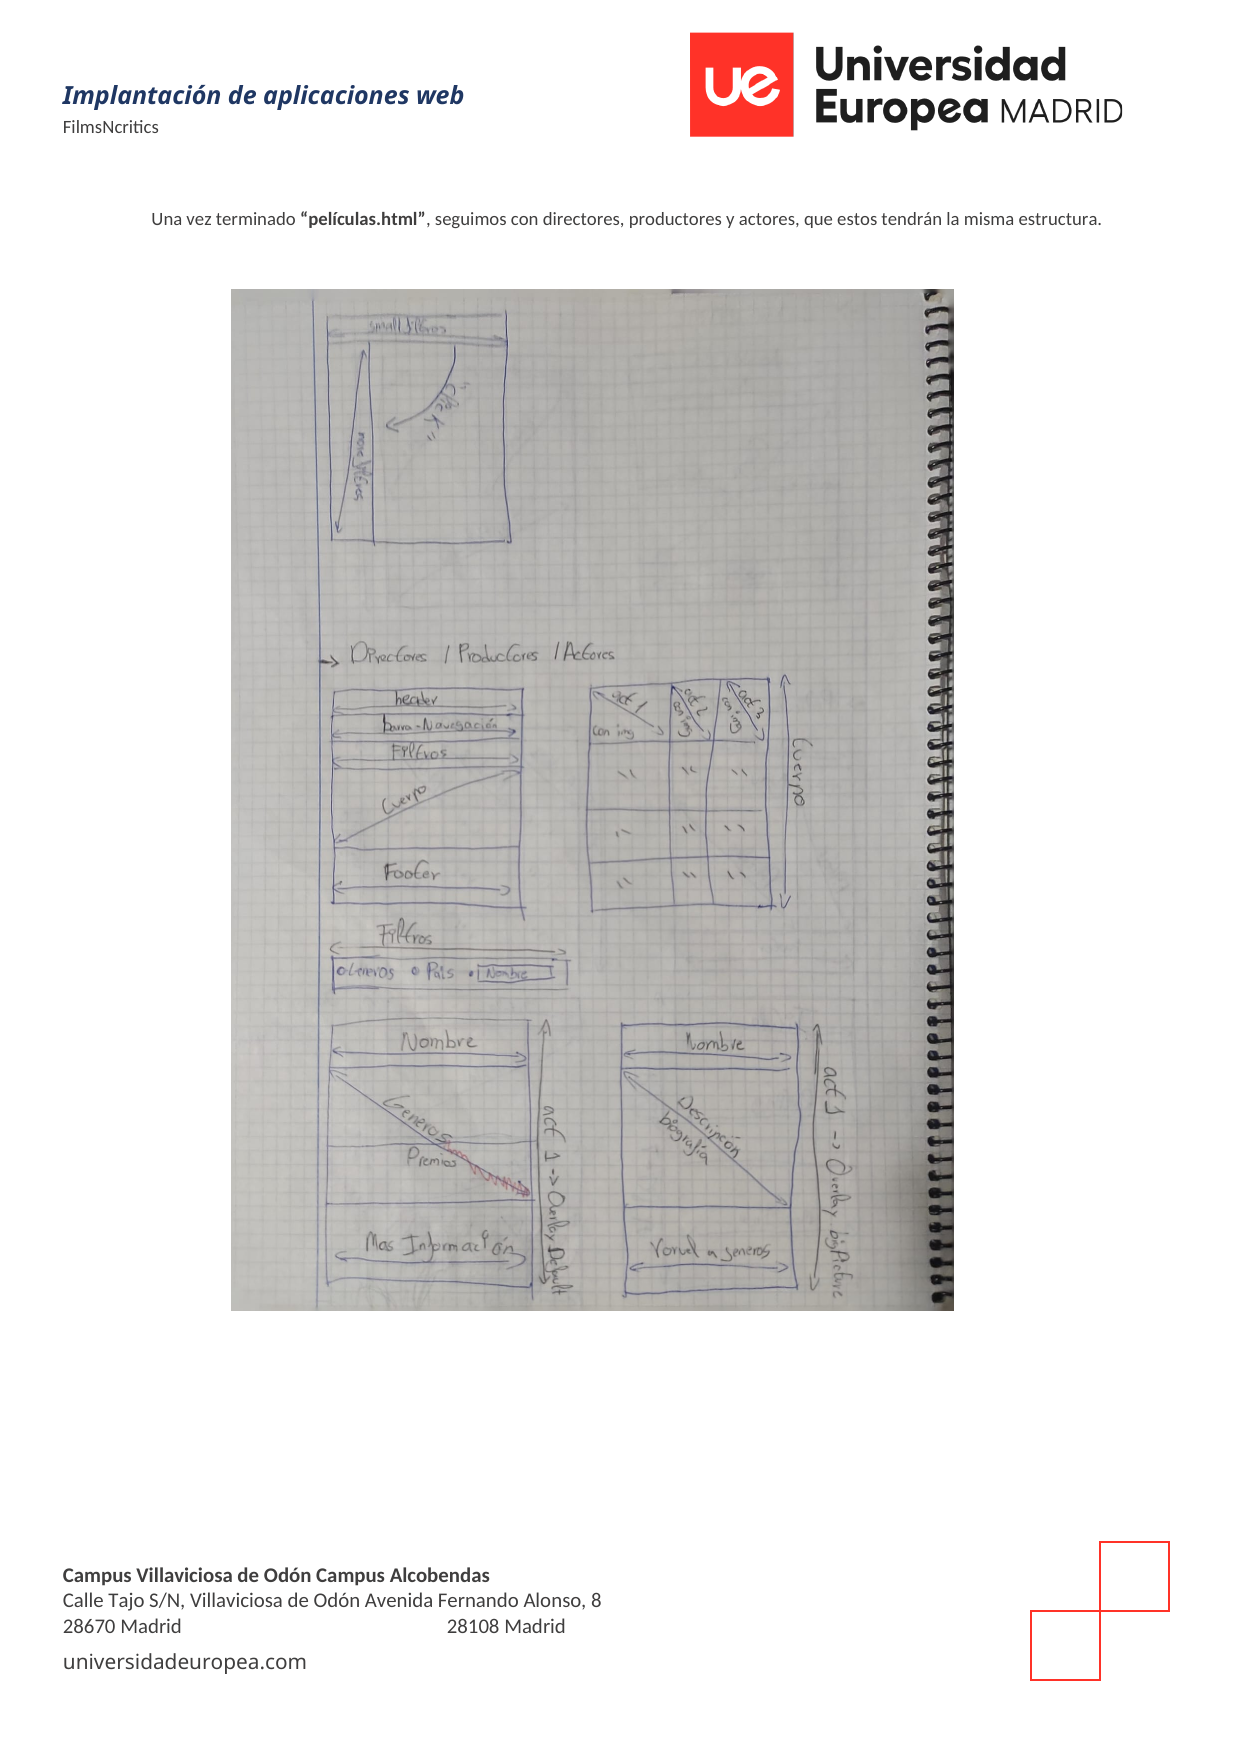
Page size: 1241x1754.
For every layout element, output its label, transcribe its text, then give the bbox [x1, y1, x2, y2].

picture [231, 289, 954, 1311]
text Una vez terminado “películas.html”, seguimos con directores, productores y actores, que estos tendrán la misma estructura. [151, 207, 1122, 230]
picture [690, 32, 1123, 137]
